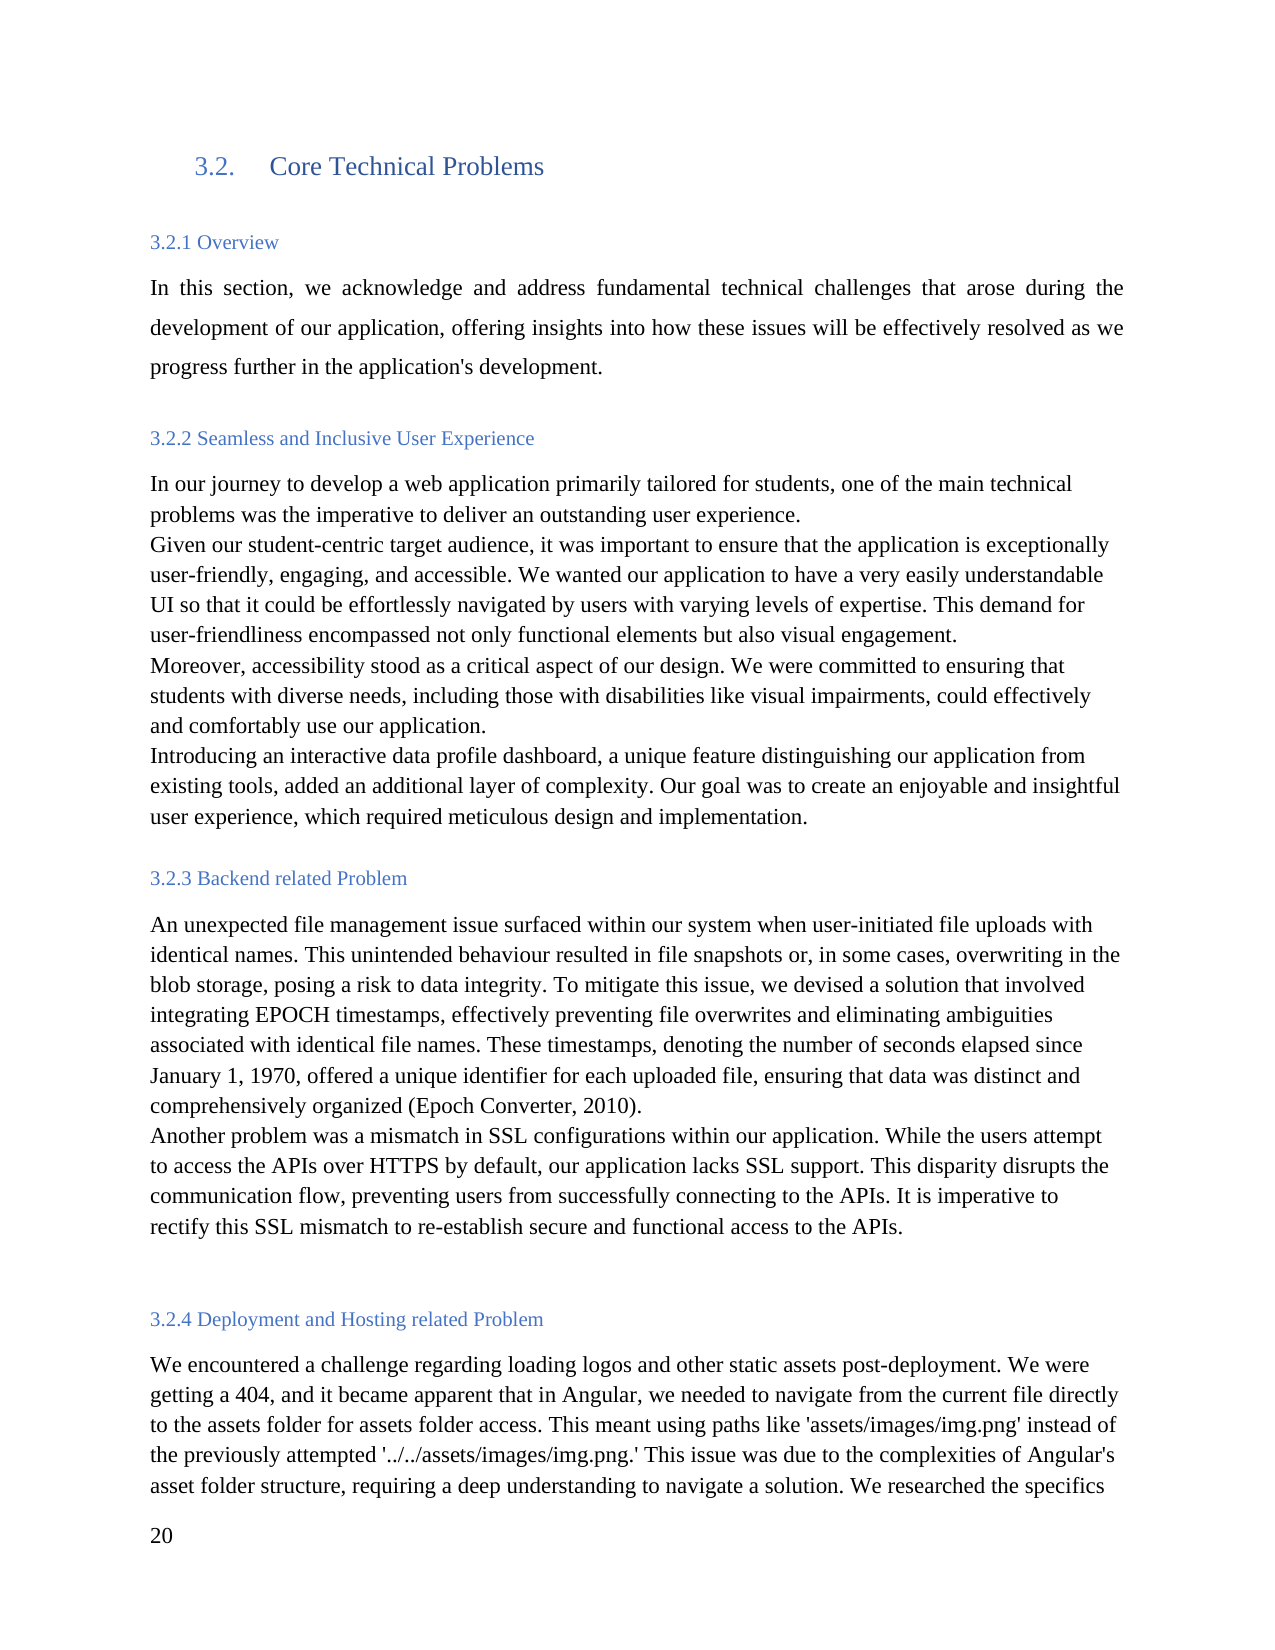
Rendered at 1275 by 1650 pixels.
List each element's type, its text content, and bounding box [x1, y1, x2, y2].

text Given our student-centric target audience, it was important to ensure that the application is exceptionally user-friendly, engaging, and accessible. We wanted our application to have a very easily understandable UI so that it could be effortlessly navigated by users with varying levels of expertise. This demand for user-friendliness encompassed not only functional elements but also visual engagement. [150, 531, 1125, 648]
text Introducing an interactive data profile dashboard, a unique feature distinguishing our application from existing tools, added an additional layer of complexity. Our goal was to create an enjoyable and insightful user experience, which required meticulous design and implementation. [150, 742, 1125, 829]
text Moreover, accessibility stood as a critical aspect of our design. We were committed to ensuring that students with diverse needs, including those with disabilities like visual impairments, could effectively and comfortably use our application. [150, 652, 1125, 738]
subtitle 3.2.3 Backend related Problem [150, 866, 1125, 890]
text Another problem was a mismatch in SSL configurations within our application. While the users attempt to access the APIs over HTTPS by default, our application lacks SSL support. This disparity disrupts the communication flow, preventing users from successfully connecting to the APIs. It is imperative to rectify this SSL mismatch to re-establish secure and functional access to the APIs. [150, 1122, 1125, 1239]
text In our journey to develop a web application primarily tailored for students, one of the main technical problems was the imperative to deliver an outstanding user experience. [150, 471, 1125, 527]
text In this section, we acknowledge and address fundamental technical challenges that arose during the development of our application, offering insights into how these issues will be effectively resolved as we progress further in the application's development. [150, 274, 1125, 380]
text An unexpected file management issue surfaced within our system when user-initiated file uploads with identical names. This unintended behaviour resulted in file snapshots or, in some cases, overwriting in the blob storage, posing a risk to data integrity. To mitigate this issue, we devised a solution that involved integrating EPOCH timestamps, effectively preventing file overwrites and eliminating ambiguities associated with identical file names. These timestamps, denoting the number of seconds elapsed since January 1, 1970, offered a unique identifier for each uploaded file, ensuring that data was distinct and comprehensively organized (Epoch Converter, 2010). [150, 911, 1125, 1118]
subtitle 3.2.1 Overview [150, 230, 1125, 254]
subtitle 3.2.2 Seamless and Inclusive User Experience [150, 426, 1125, 450]
subtitle 3.2.4 Deployment and Hosting related Problem [150, 1307, 1125, 1331]
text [150, 1351, 1125, 1498]
subtitle Core Technical Problems [194, 150, 1125, 181]
